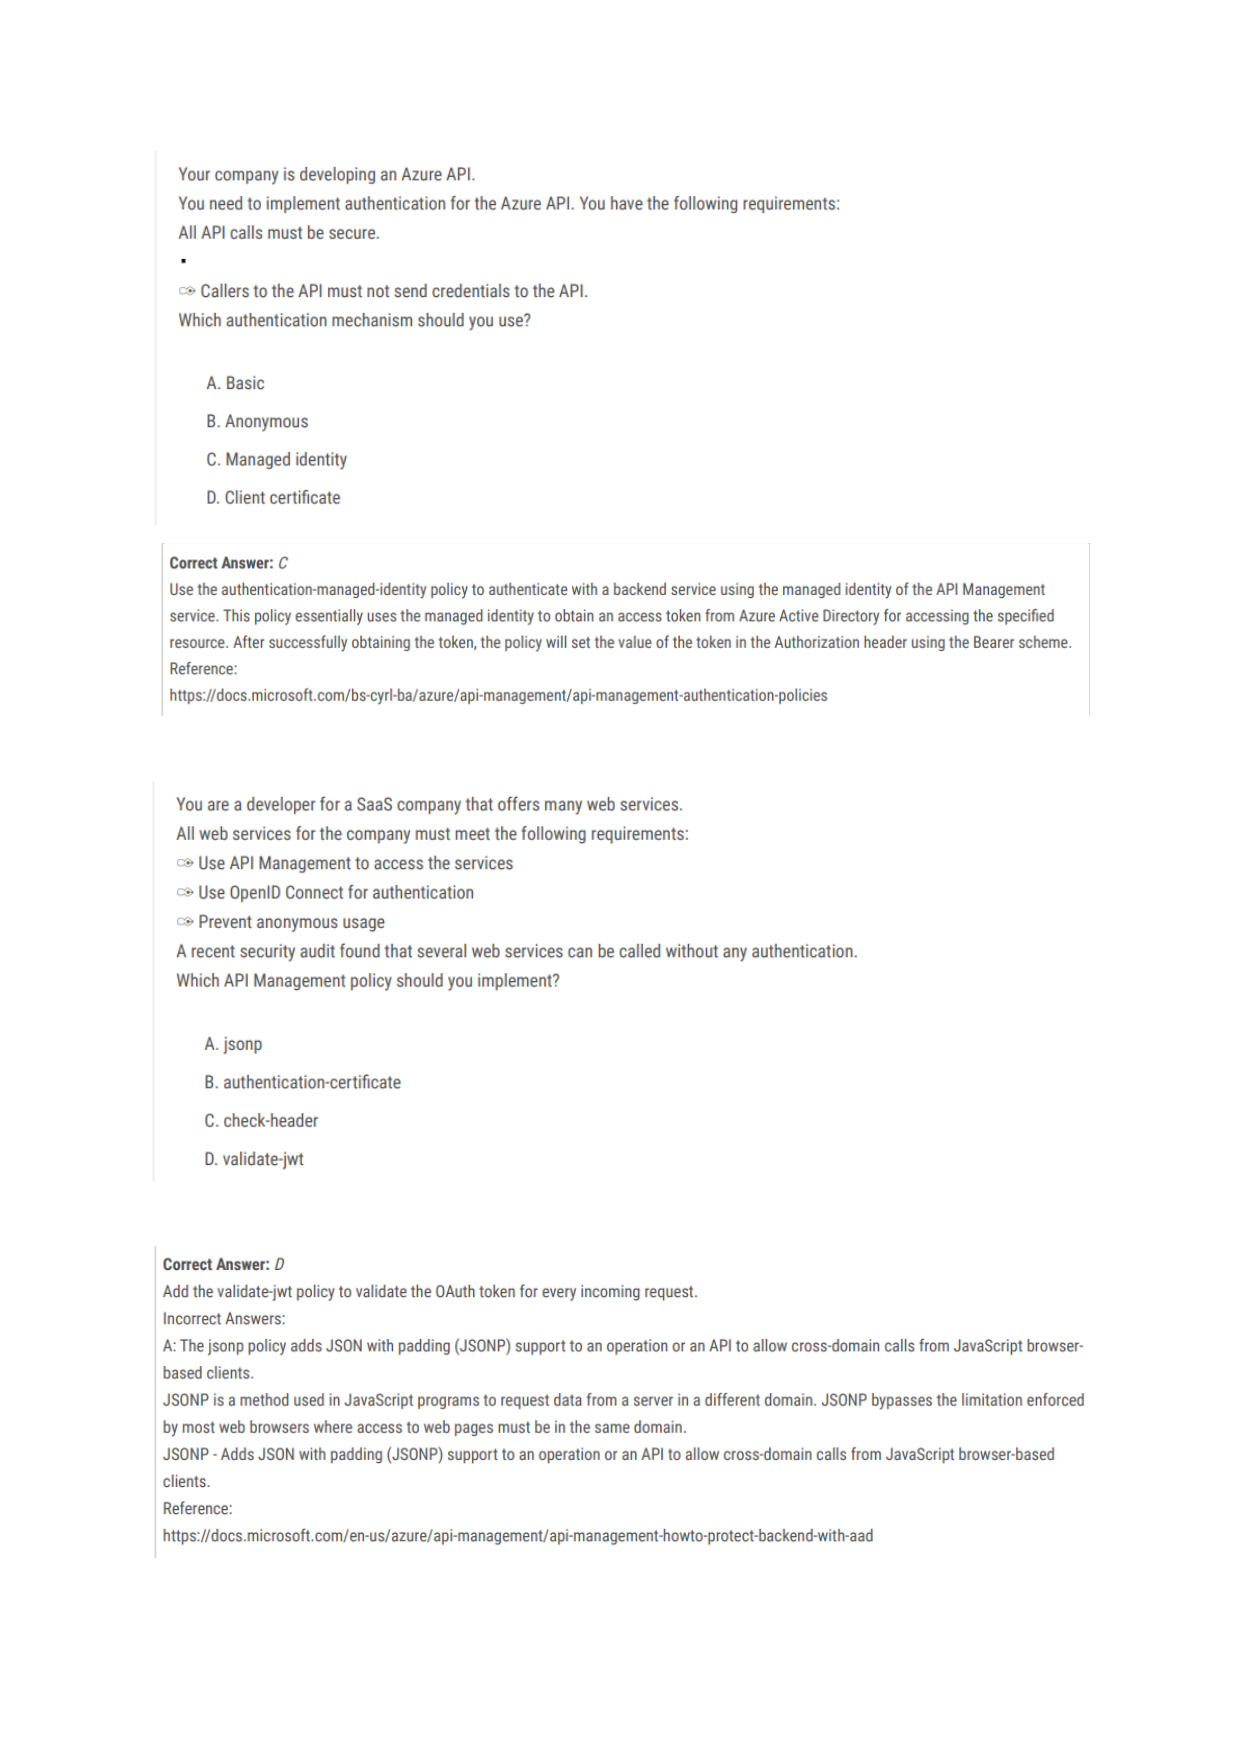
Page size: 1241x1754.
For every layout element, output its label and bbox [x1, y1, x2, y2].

picture [150, 1246, 1091, 1558]
picture [150, 543, 1091, 716]
picture [150, 150, 1091, 525]
picture [150, 781, 1091, 1181]
